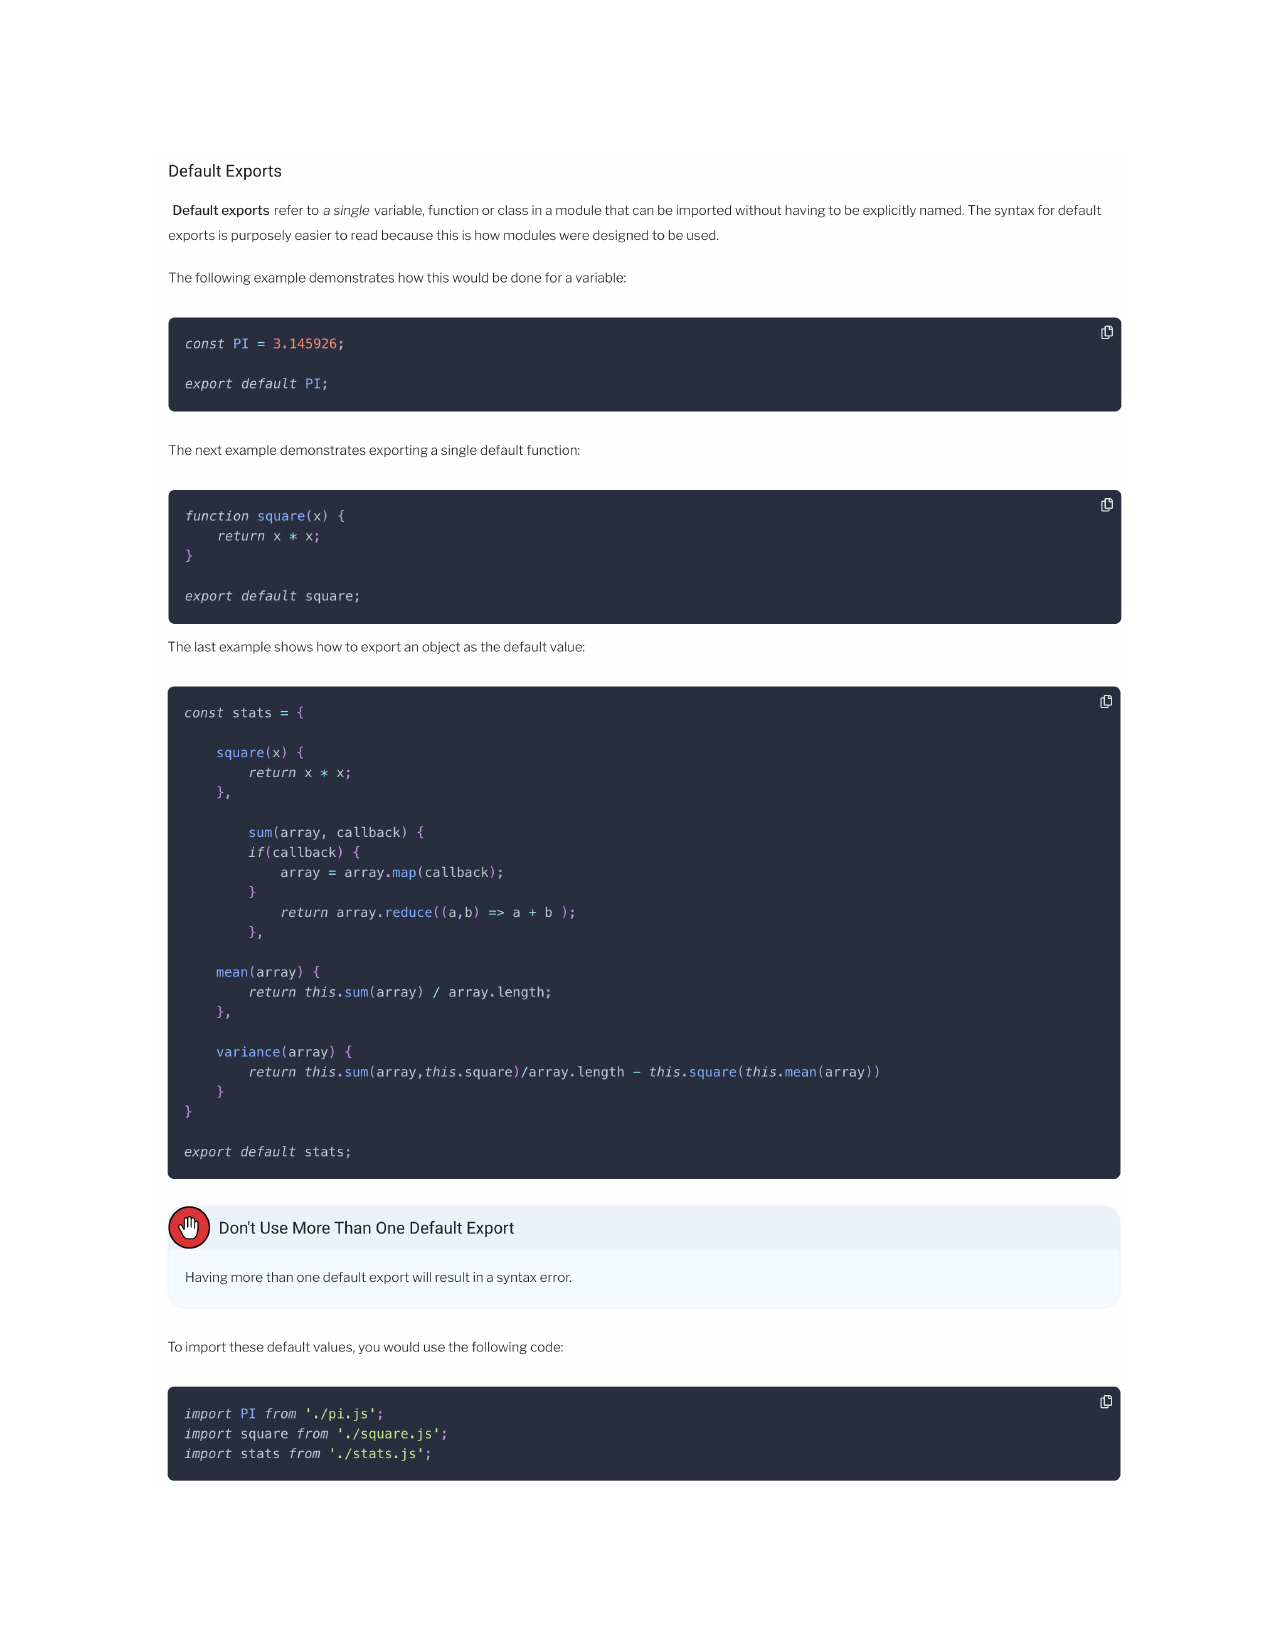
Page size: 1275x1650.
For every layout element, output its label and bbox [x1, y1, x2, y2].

picture [150, 150, 1125, 1490]
